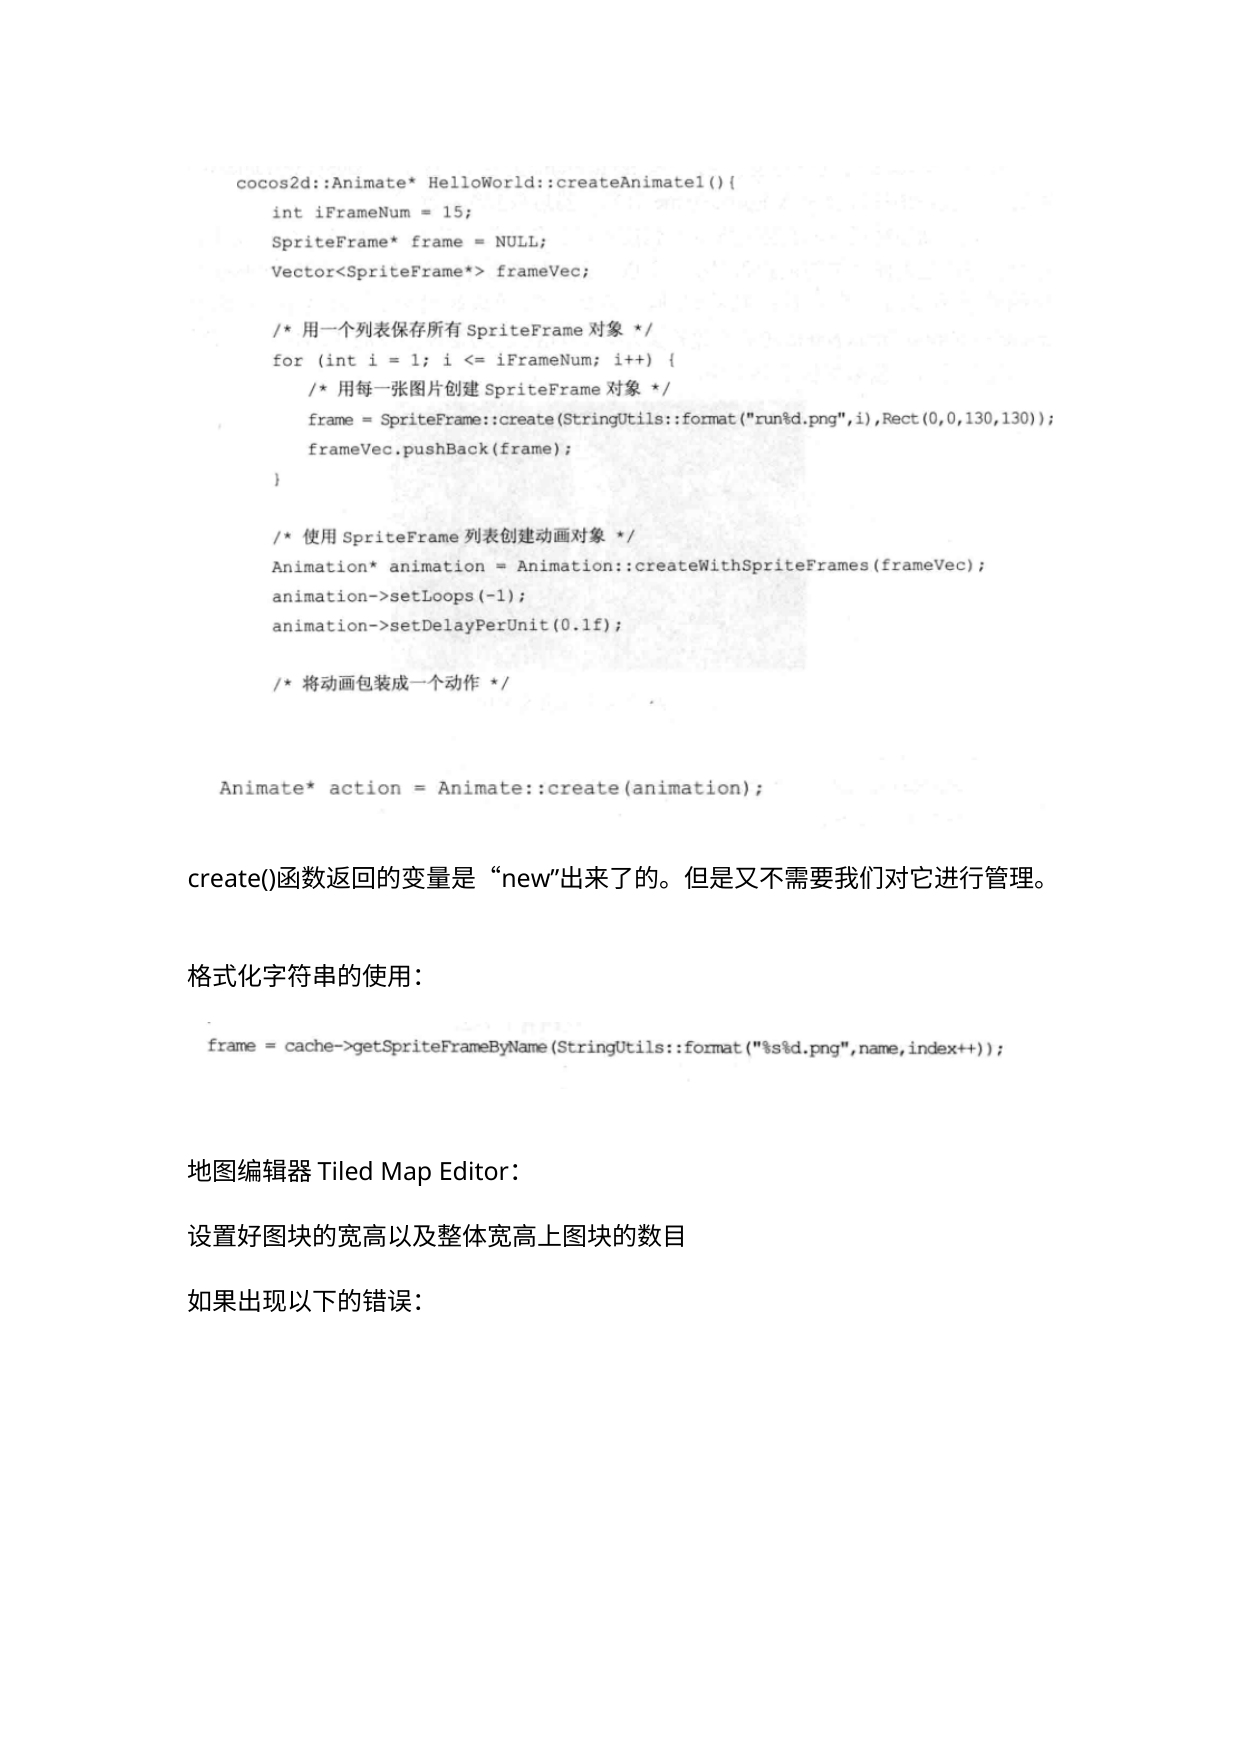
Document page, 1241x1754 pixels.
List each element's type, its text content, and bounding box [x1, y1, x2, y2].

text create()函数返回的变量是“new”出来了的。但是又不需要我们对它进行管理。 [187, 844, 1053, 909]
text 格式化字符串的使用： [187, 942, 1053, 1007]
picture [187, 1022, 1053, 1089]
text 地图编辑器Tiled Map Editor： [187, 1137, 1053, 1202]
text 设置好图块的宽高以及整体宽高上图块的数目 [187, 1202, 1053, 1267]
picture [187, 166, 1053, 743]
picture [187, 755, 1053, 837]
text 如果出现以下的错误： [187, 1267, 1053, 1332]
